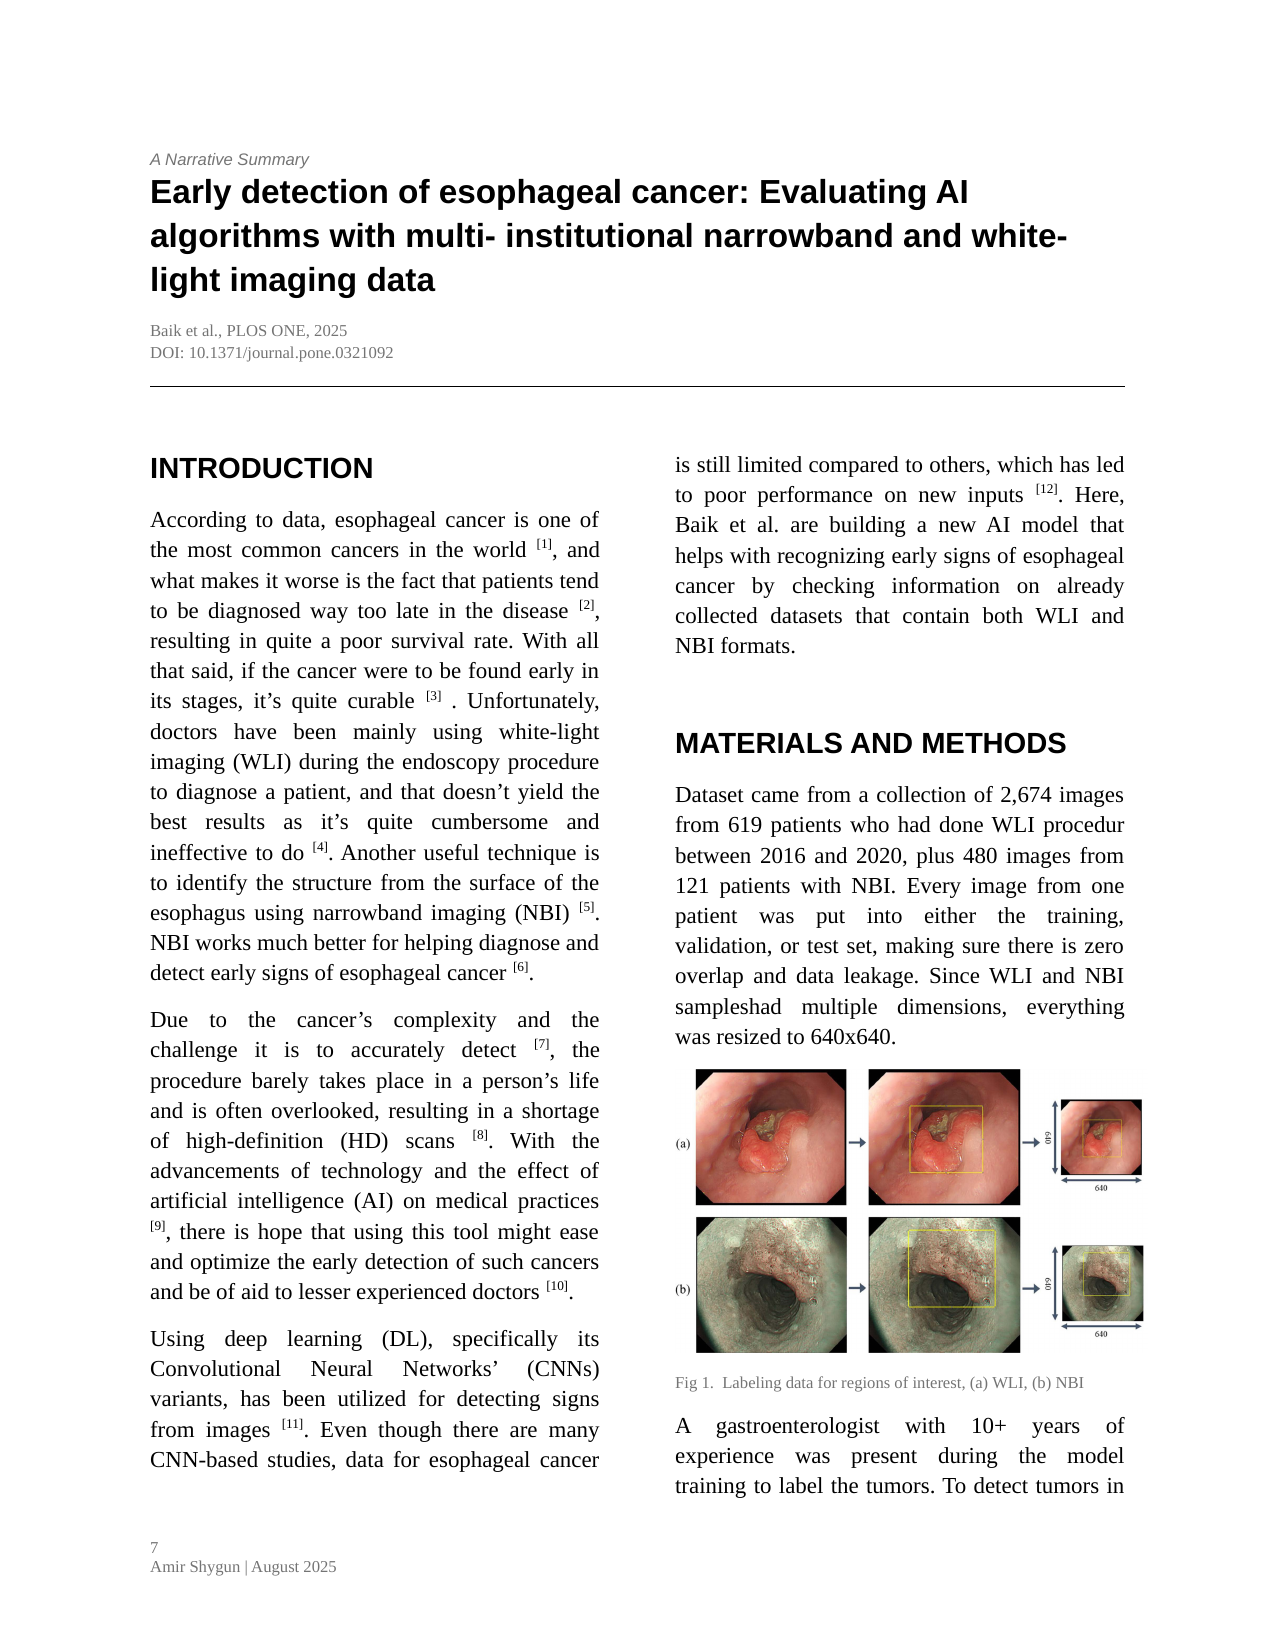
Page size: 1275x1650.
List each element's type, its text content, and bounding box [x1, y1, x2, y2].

text According to data, esophageal cancer is one of the most common cancers in the world [1], and what makes it worse is the fact that patients tend to be diagnosed way too late in the disease [2], resulting in quite a poor survival rate. With all that said, if the cancer were to be found early in its stages, it’s quite curable [3] . Unfortunately, doctors have been mainly using white-light imaging (WLI) during the endoscopy procedure to diagnose a patient, and that doesn’t yield the best results as it’s quite cumbersome and ineffective to do [4]. Another useful technique is to identify the structure from the surface of the esophagus using narrowband imaging (NBI) [5]. NBI works much better for helping diagnose and detect early signs of esophageal cancer [6]. [150, 506, 600, 986]
text Using deep learning (DL), specifically its Convolutional Neural Networks’ (CNNs) variants, has been utilized for detecting signs from images [11]. Even though there are many CNN-based studies, data for esophageal cancer is still limited compared to others, which has led to poor performance on new inputs [12]. Here, Baik et al. are building a new AI model that helps with recognizing early signs of esophageal cancer by checking information on already collected datasets that contain both WLI and NBI formats. [150, 1325, 600, 1472]
subtitle Fig 1. Labeling data for regions of interest, (a) WLI, (b) NBI [675, 1373, 1125, 1392]
text Due to the cancer’s complexity and the challenge it is to accurately detect [7], the procedure barely takes place in a person’s life and is often overlooked, resulting in a shortage of high-definition (HD) scans [8]. With the advancements of technology and the effect of artificial intelligence (AI) on medical practices [9], there is hope that using this tool might ease and optimize the early detection of such cancers and be of aid to lesser experienced doctors [10]. [150, 1006, 600, 1304]
text Using deep learning (DL), specifically its Convolutional Neural Networks’ (CNNs) variants, has been utilized for detecting signs from images [11]. Even though there are many CNN-based studies, data for esophageal cancer is still limited compared to others, which has led to poor performance on new inputs [12]. Here, Baik et al. are building a new AI model that helps with recognizing early signs of esophageal cancer by checking information on already collected datasets that contain both WLI and NBI formats. [675, 451, 1125, 659]
subtitle INTRODUCTION [150, 451, 600, 484]
text Dataset came from a collection of 2,674 images from 619 patients who had done WLI procedur between 2016 and 2020, plus 480 images from 121 patients with NBI. Every image from one patient was put into either the training, validation, or test set, making sure there is zero overlap and data leakage. Since WLI and NBI sampleshad multiple dimensions, everything was resized to 640x640. [675, 781, 1125, 1049]
subtitle A Narrative Summary [150, 150, 1125, 169]
subtitle Early detection of esophageal cancer: Evaluating AI algorithms with multi- institutional narrowband and white-light imaging data [150, 172, 1125, 299]
subtitle Baik et al., PLOS ONE, 2025 DOI: 10.1371/journal.pone.0321092 [150, 321, 1125, 386]
picture [675, 1069, 1148, 1353]
subtitle MATERIALS AND METHODS [675, 726, 1125, 759]
